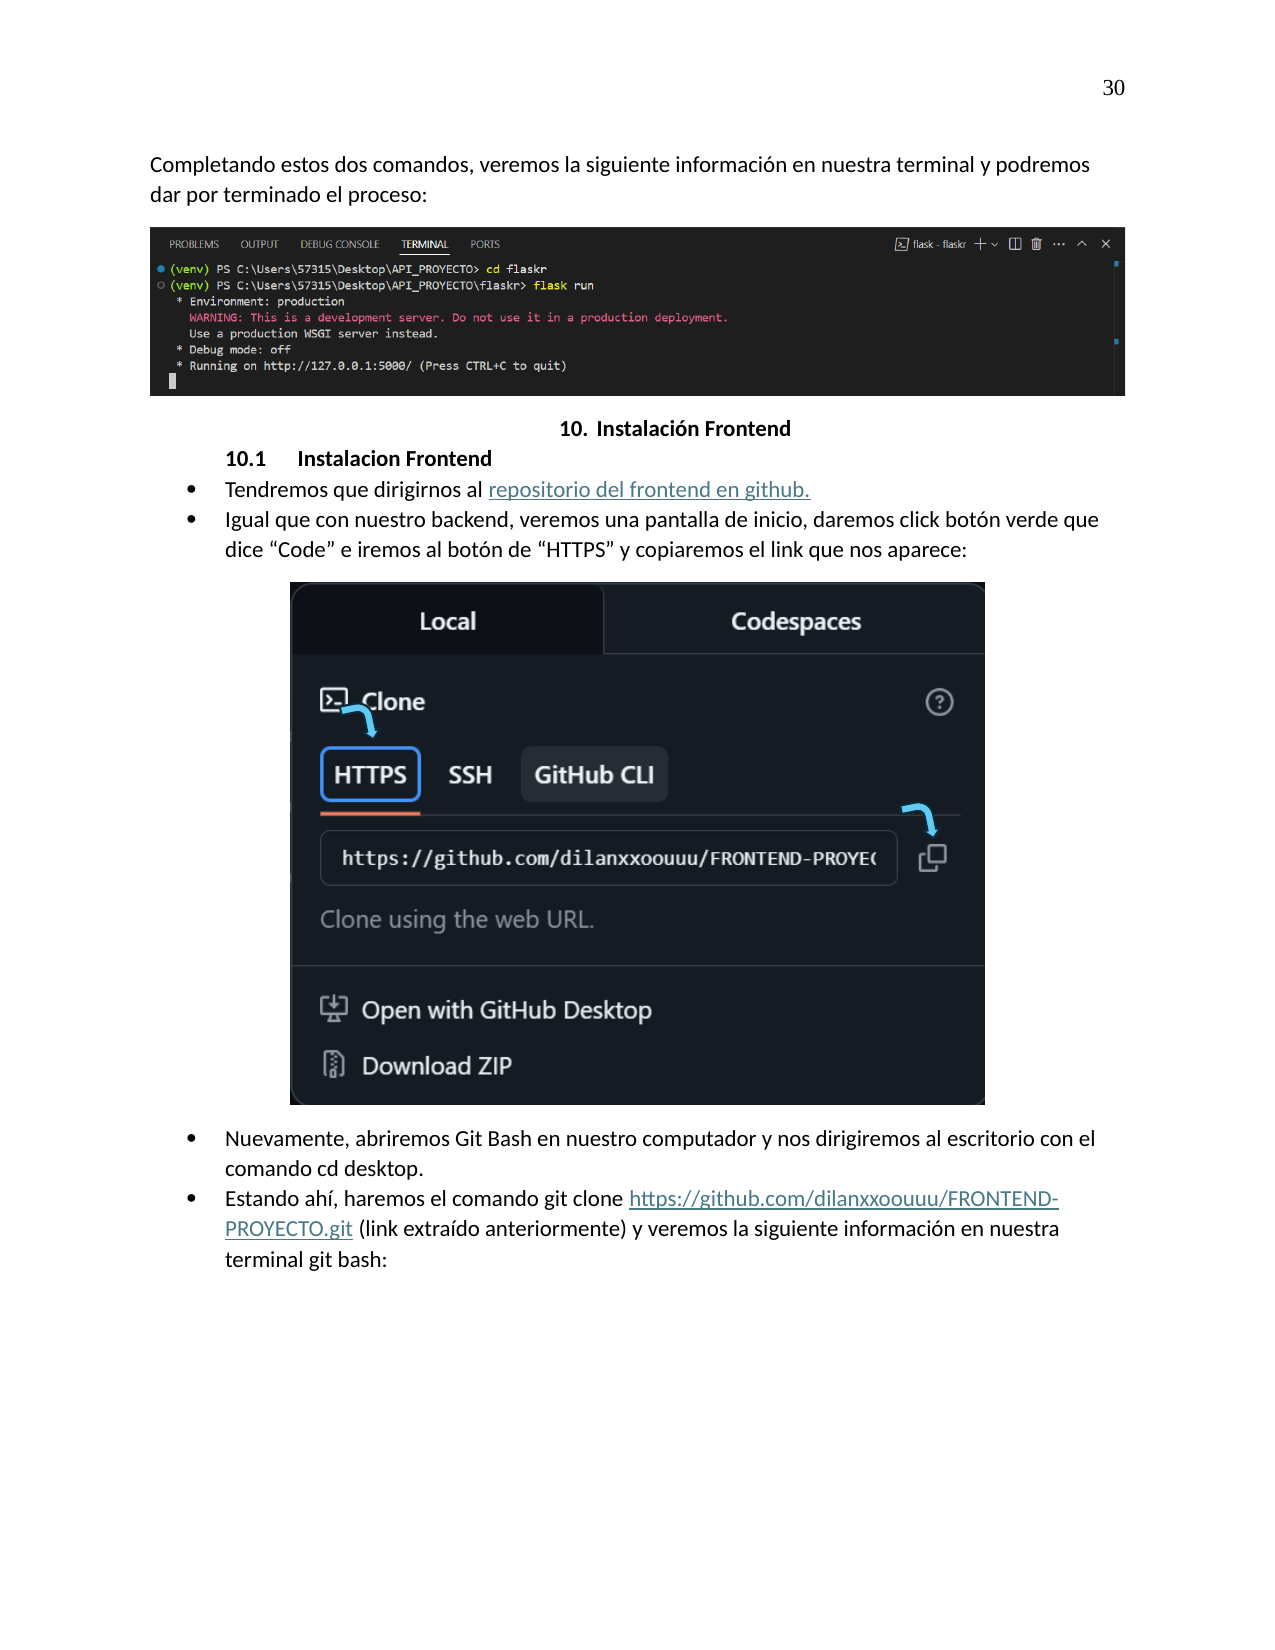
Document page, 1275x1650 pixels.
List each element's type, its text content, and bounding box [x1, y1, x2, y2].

picture [150, 227, 1125, 396]
list Instalacion Frontend [225, 444, 1125, 472]
list Igual que con nuestro backend, veremos una pantalla de inicio, daremos click botón verde que dice “Code” e iremos al botón de “HTTPS” y copiaremos el link que nos aparece: [187, 505, 1125, 563]
list Estando ahí, haremos el comando git clone https://github.com/dilanxxoouuu/FRONTEND-PROYECTO.git (link extraído anteriormente) y veremos la siguiente información en nuestra terminal git bash: [187, 1184, 1125, 1273]
picture [290, 582, 985, 1105]
list Tendremos que dirigirnos al repositorio del frontend en github. [187, 475, 1125, 503]
list Instalación Frontend [225, 414, 1125, 442]
list Nuevamente, abriremos Git Bash en nuestro computador y nos dirigiremos al escritorio con el comando cd desktop. [187, 1124, 1125, 1182]
text Completando estos dos comandos, veremos la siguiente información en nuestra terminal y podremos dar por terminado el proceso: [150, 150, 1125, 208]
